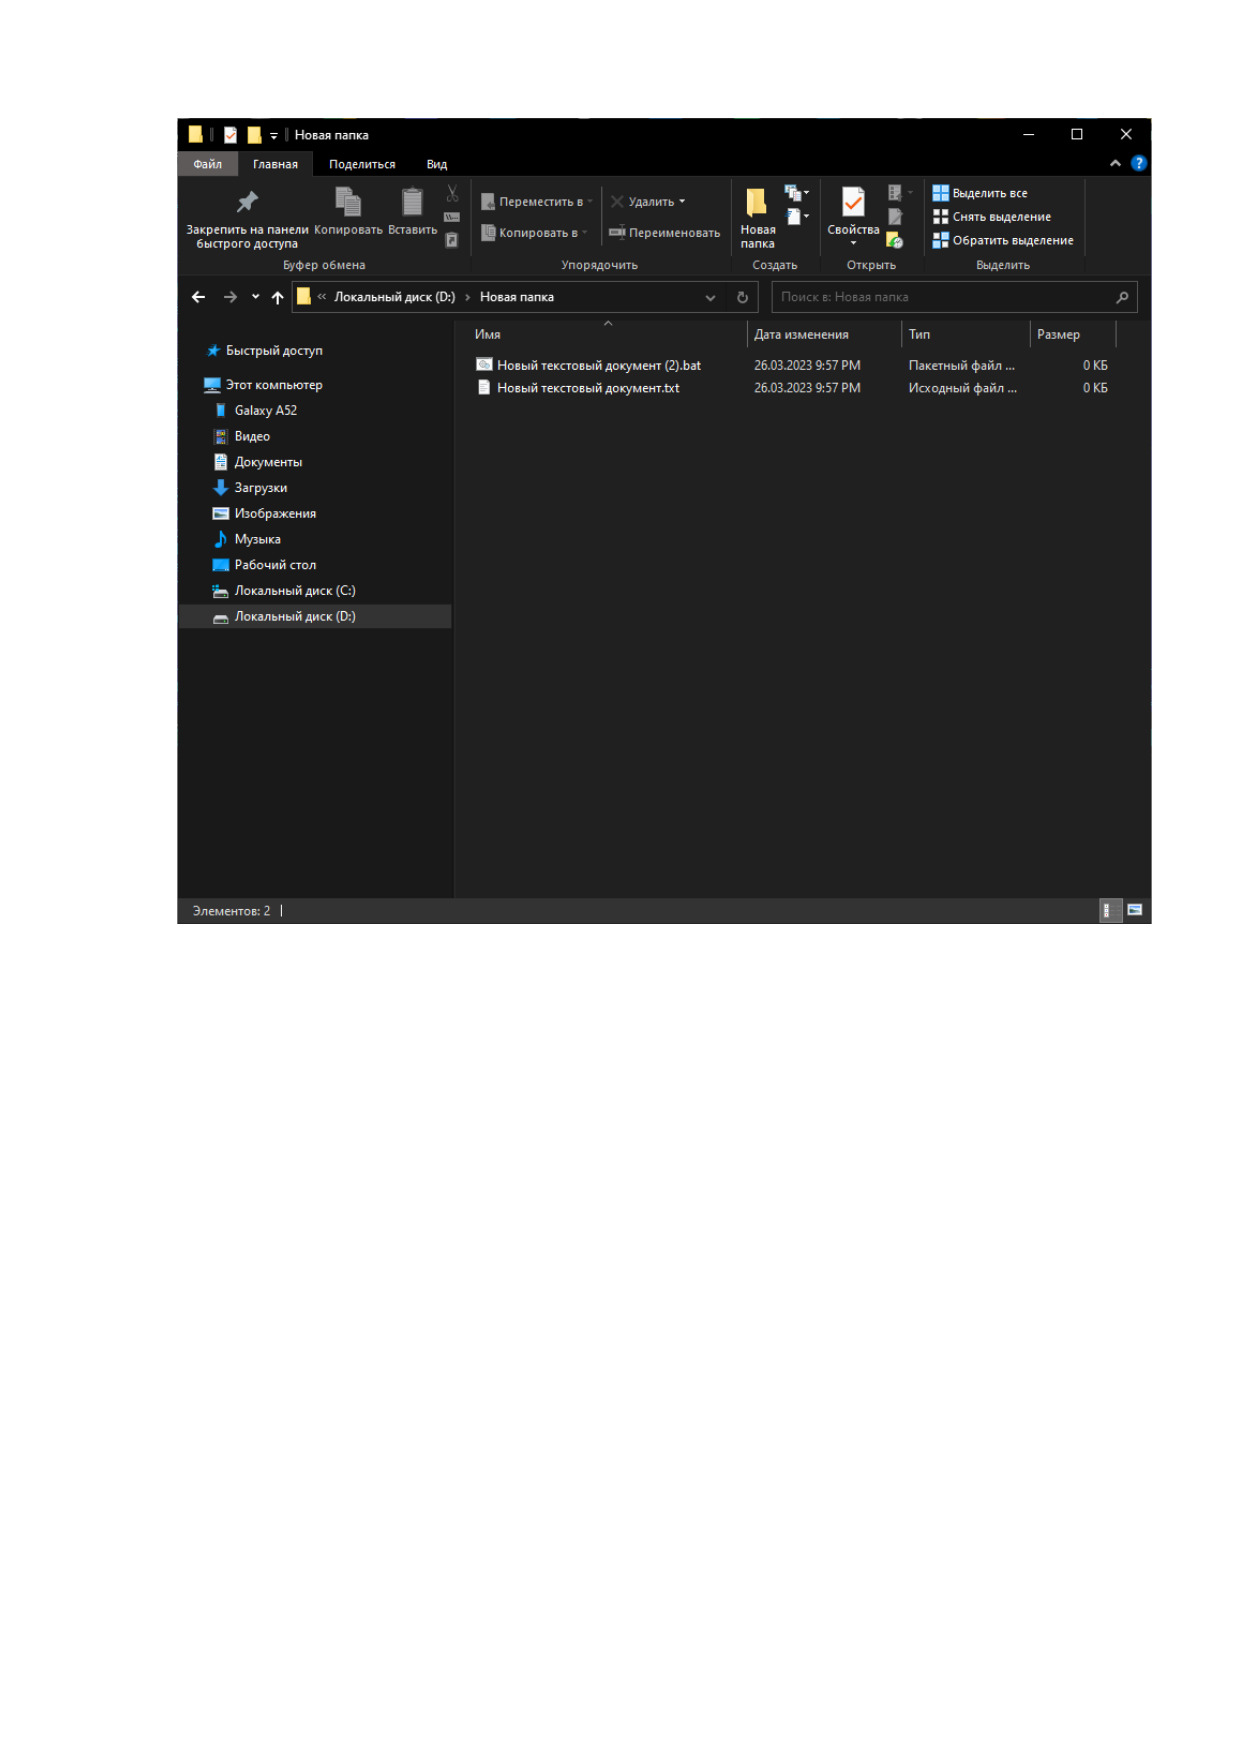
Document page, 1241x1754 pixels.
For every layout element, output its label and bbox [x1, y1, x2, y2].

picture [177, 118, 1152, 924]
